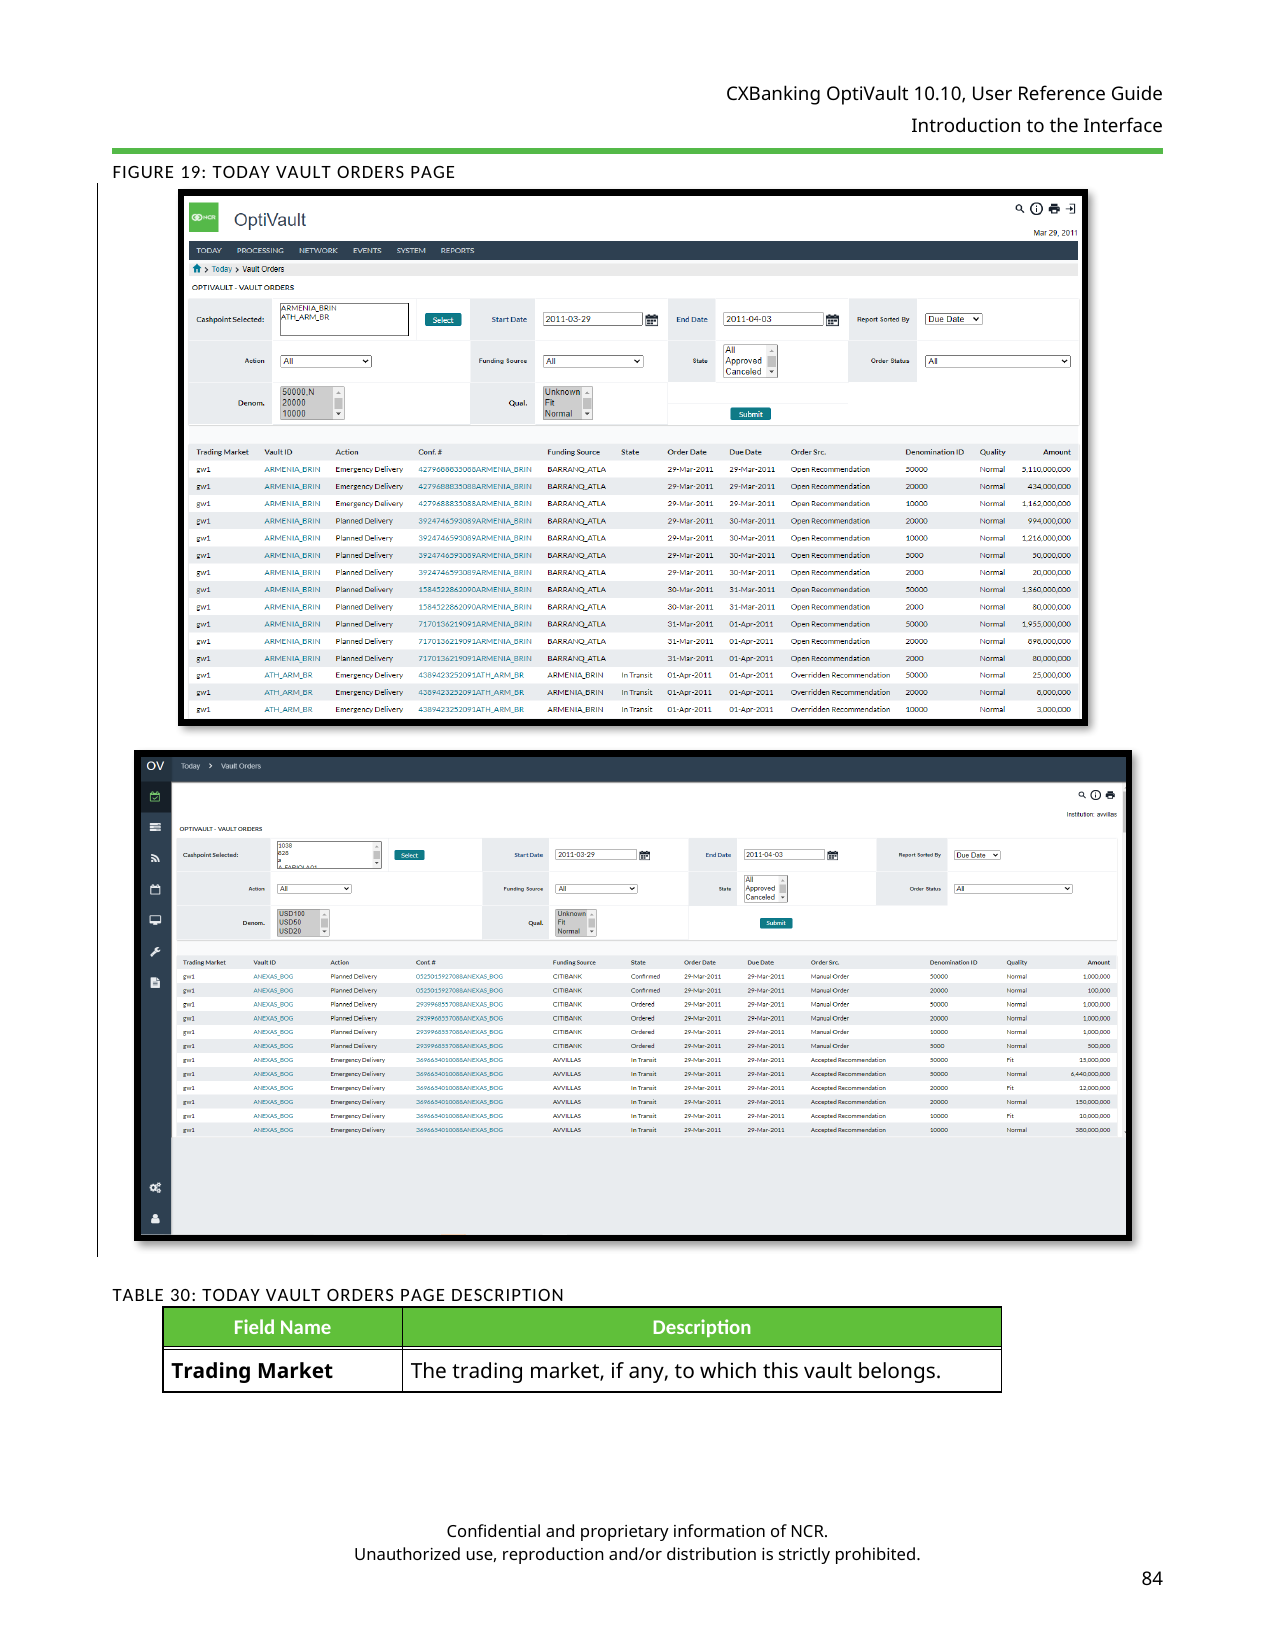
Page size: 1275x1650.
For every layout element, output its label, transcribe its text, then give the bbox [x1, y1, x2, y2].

table_header Field Name [164, 1308, 402, 1346]
table_header Description [403, 1308, 1001, 1346]
table_cell Trading Market [164, 1350, 402, 1391]
table_cell The trading market, if any, to which this vault belongs. [403, 1350, 1001, 1391]
picture [184, 196, 1082, 719]
picture [141, 757, 1126, 1235]
